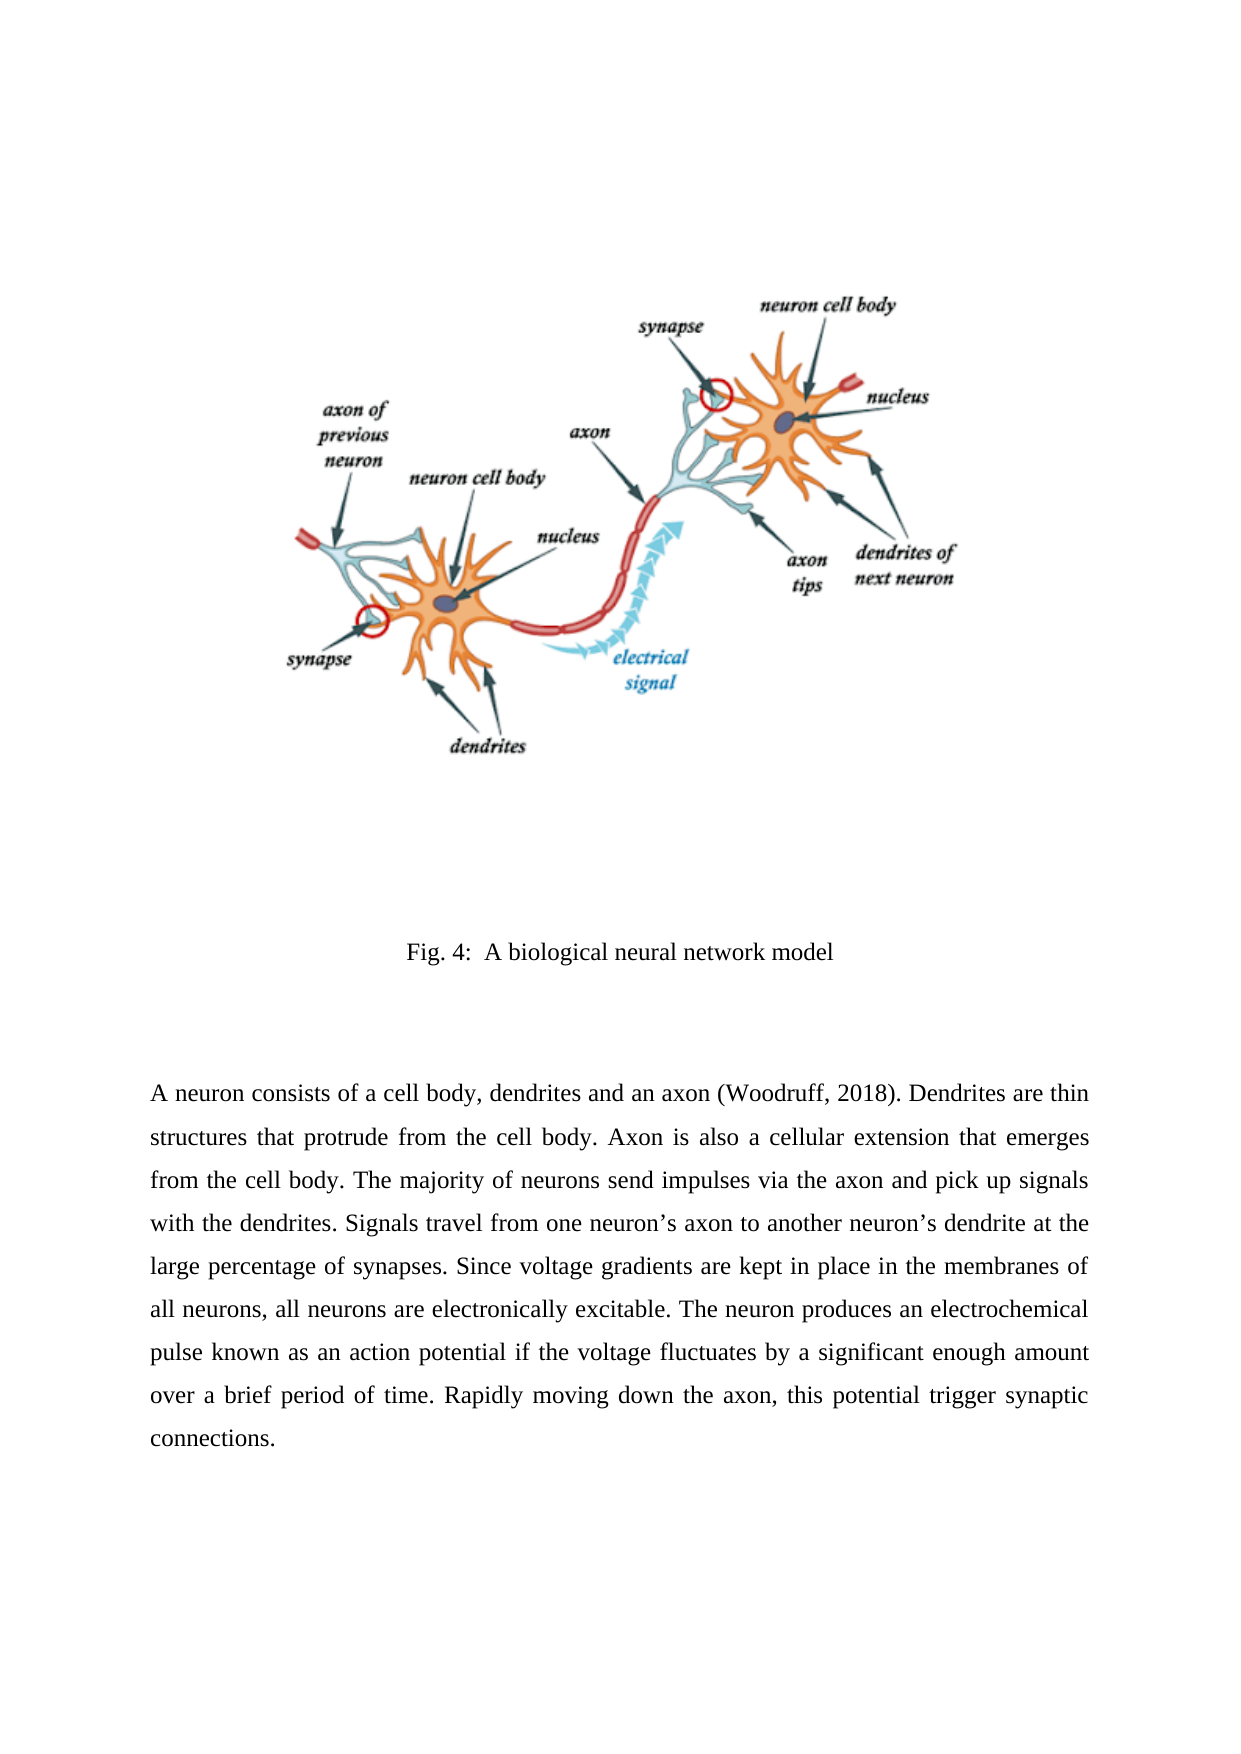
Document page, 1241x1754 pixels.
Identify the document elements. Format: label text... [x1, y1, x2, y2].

text A neuron consists of a cell body, dendrites and an axon (Woodruff, 2018). Dendrites are thin structures that protrude from the cell body. Axon is also a cellular extension that emerges from the cell body. The majority of neurons send impulses via the axon and pick up signals with the dendrites. Signals travel from one neuron’s axon to another neuron’s dendrite at the large percentage of synapses. Since voltage gradients are kept in place in the membranes of all neurons, all neurons are electronically excitable. The neuron produces an electrochemical pulse known as an action potential if the voltage fluctuates by a significant enough amount over a brief period of time. Rapidly moving down the axon, this potential trigger synaptic connections. [150, 1078, 1090, 1452]
text Fig. 4: A biological neural network model [150, 937, 1090, 966]
picture [220, 286, 1020, 767]
